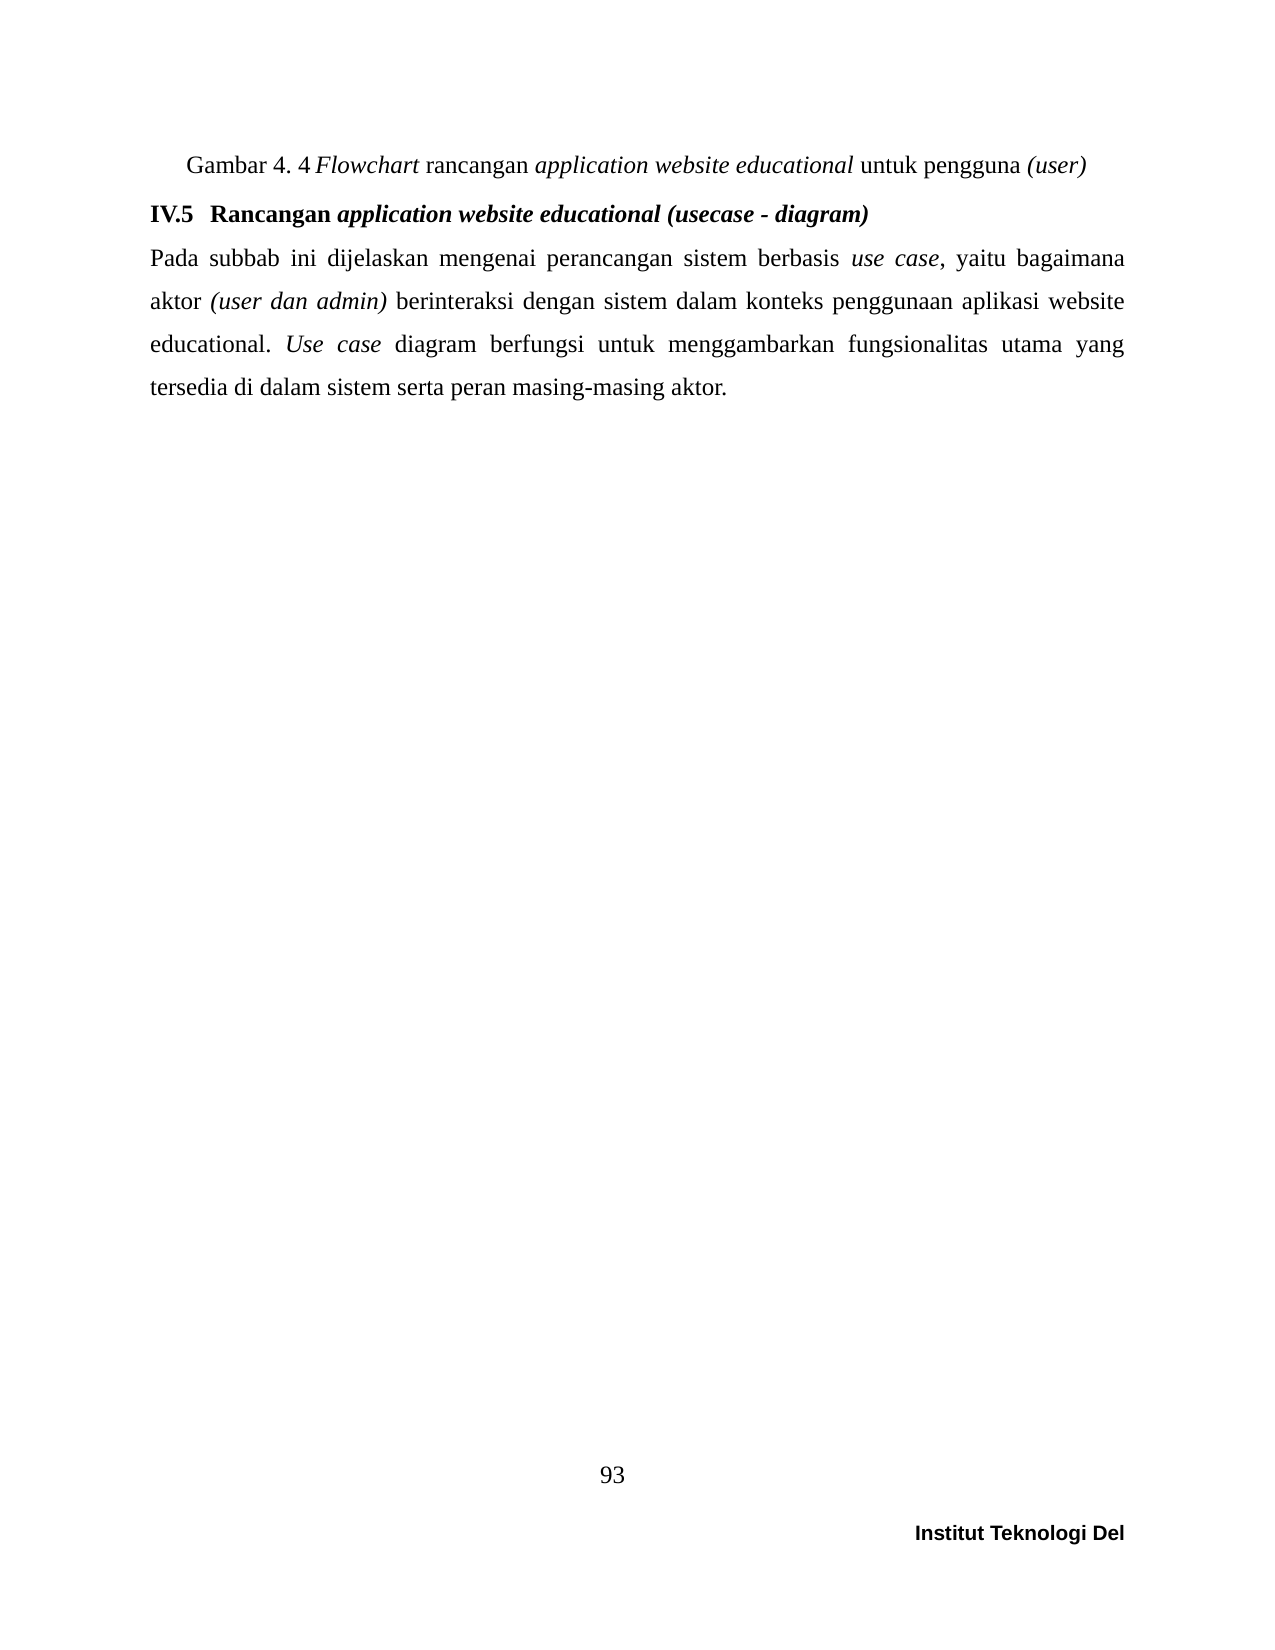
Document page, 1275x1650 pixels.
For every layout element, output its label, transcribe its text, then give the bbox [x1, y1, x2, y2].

subtitle Rancangan application website educational (usecase - diagram) [150, 199, 1125, 228]
text Gambar 4. 4 Flowchart rancangan application website educational untuk pengguna (user) [150, 150, 1125, 179]
text Pada subbab ini dijelaskan mengenai perancangan sistem berbasis use case, yaitu bagaimana aktor (user dan admin) berinteraksi dengan sistem dalam konteks penggunaan aplikasi website educational. Use case diagram berfungsi untuk menggambarkan fungsionalitas utama yang tersedia di dalam sistem serta peran masing-masing aktor. [150, 243, 1125, 401]
